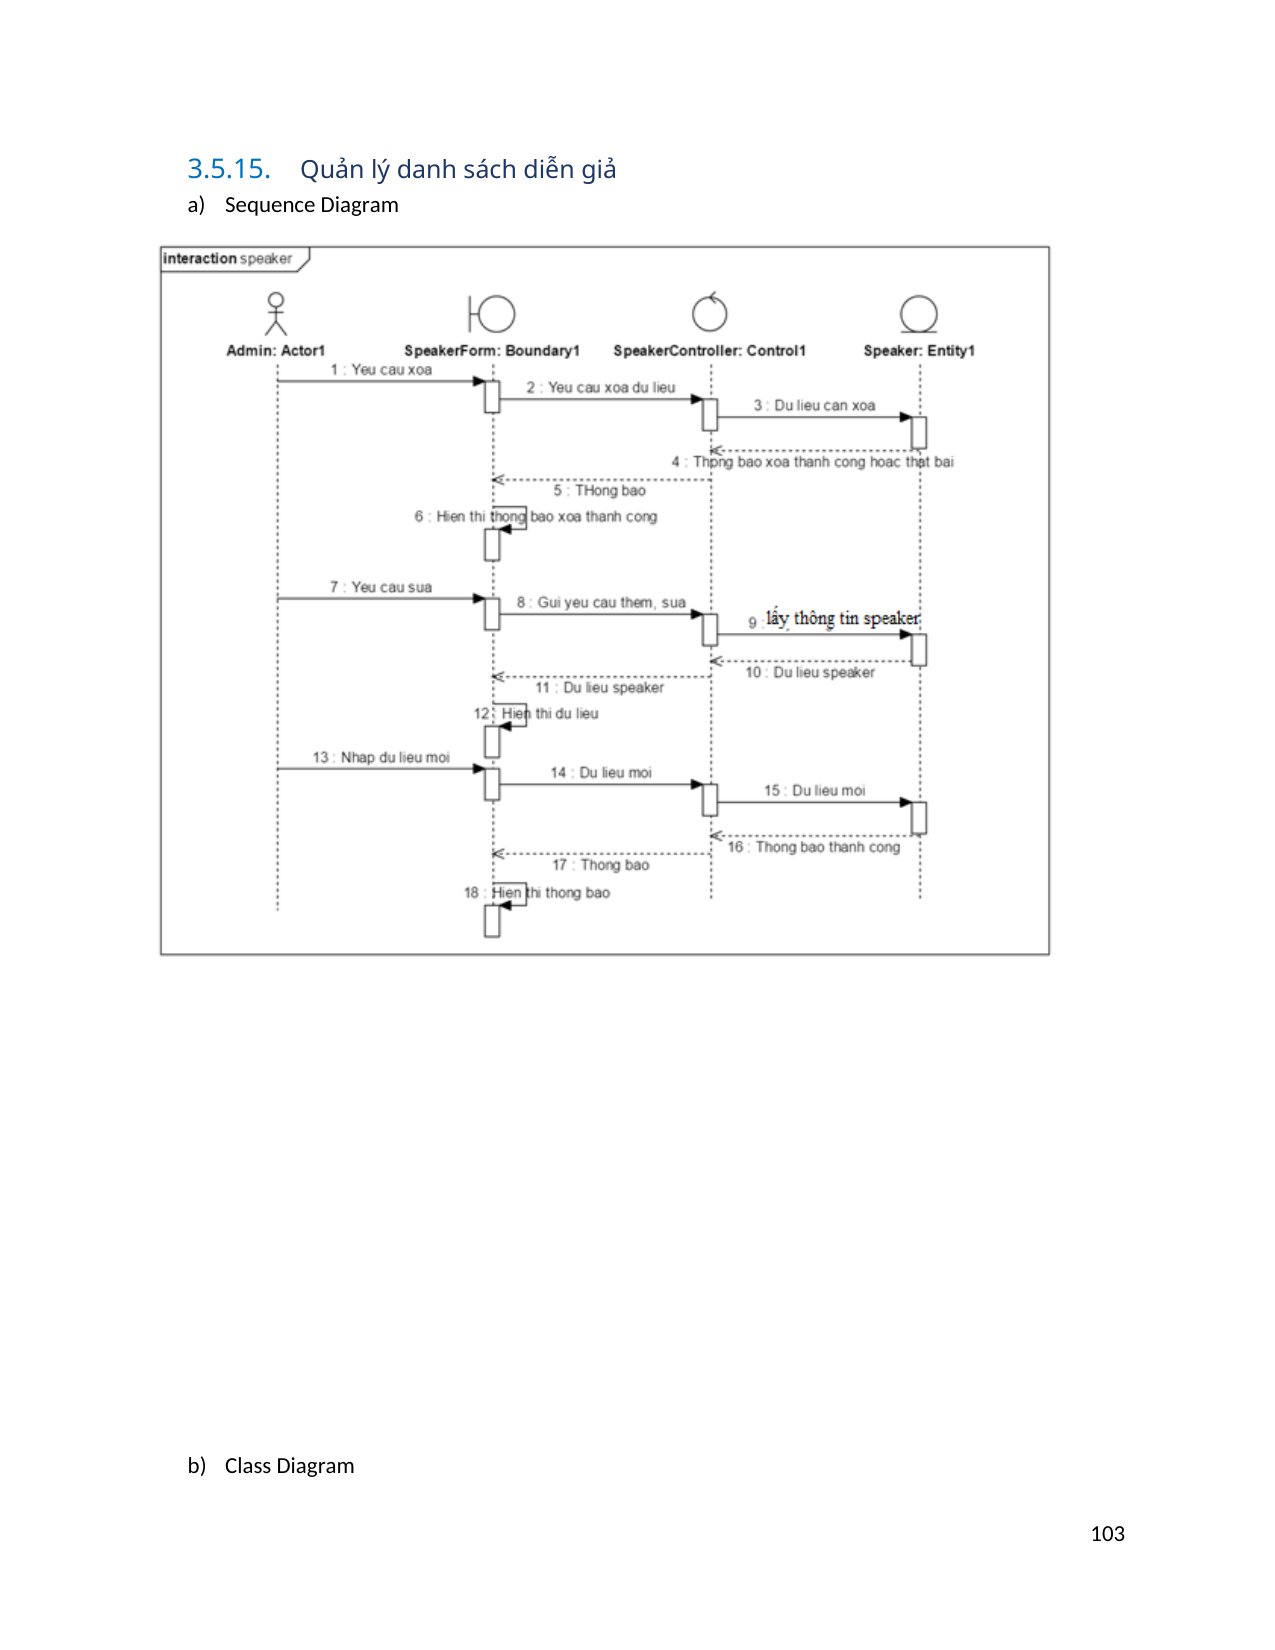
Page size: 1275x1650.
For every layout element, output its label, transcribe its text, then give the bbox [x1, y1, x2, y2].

subtitle Quản lý danh sách diễn giả [187, 150, 1125, 187]
list Sequence Diagram [187, 190, 1125, 218]
list Class Diagram [187, 1451, 1125, 1479]
picture [150, 236, 1100, 981]
